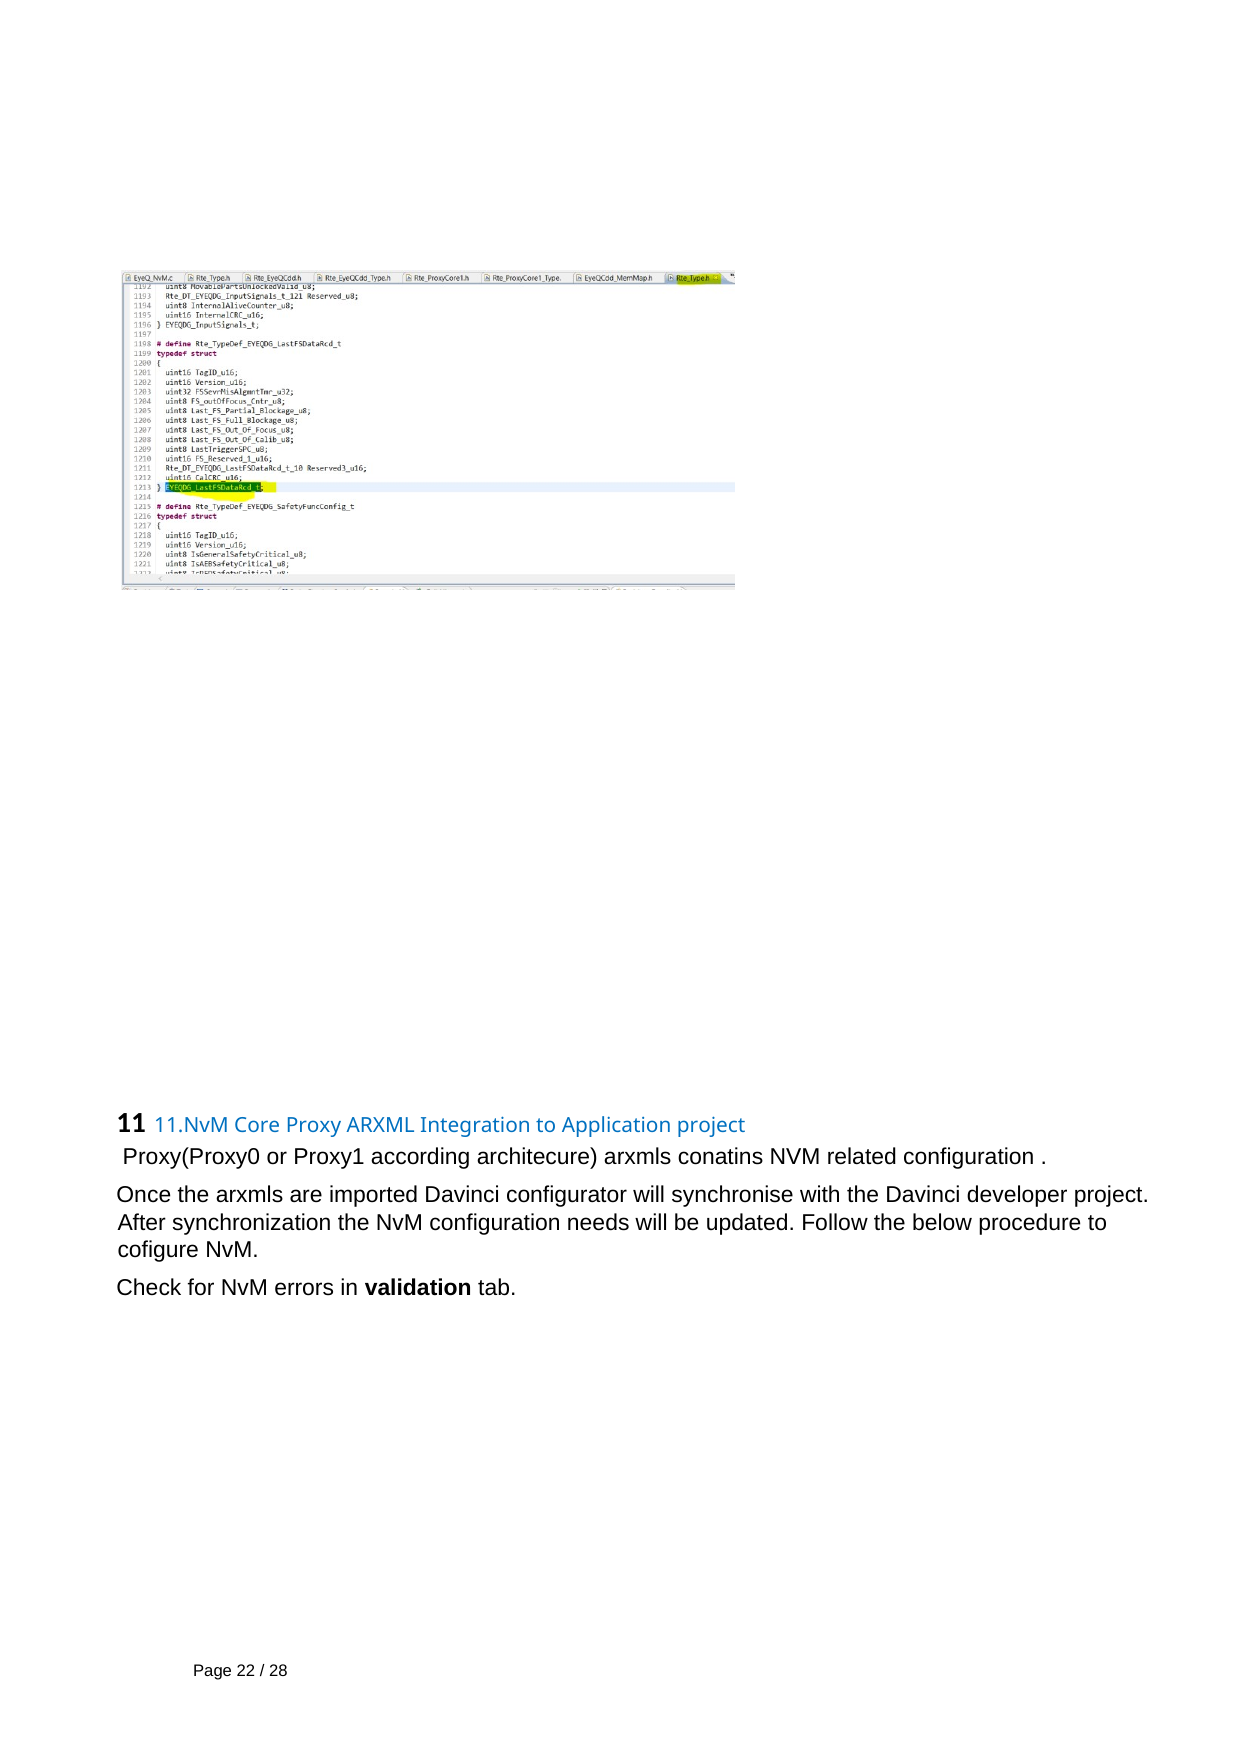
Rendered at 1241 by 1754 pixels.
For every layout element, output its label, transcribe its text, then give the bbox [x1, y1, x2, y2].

text 11 11.NvM Core Proxy ARXML Integration to Application project [116, 1104, 1190, 1139]
text Once the arxmls are imported Davinci configurator will synchronise with the Davinci developer project. After synchronization the NvM configuration needs will be updated. Follow the below procedure to cofigure NvM. [116, 1181, 1166, 1262]
text Proxy(Proxy0 or Proxy1 according architecure) arxmls conatins NVM related configuration . [116, 1143, 1166, 1169]
picture [121, 270, 735, 590]
text Check for NvM errors in validation tab. [116, 1274, 1166, 1300]
